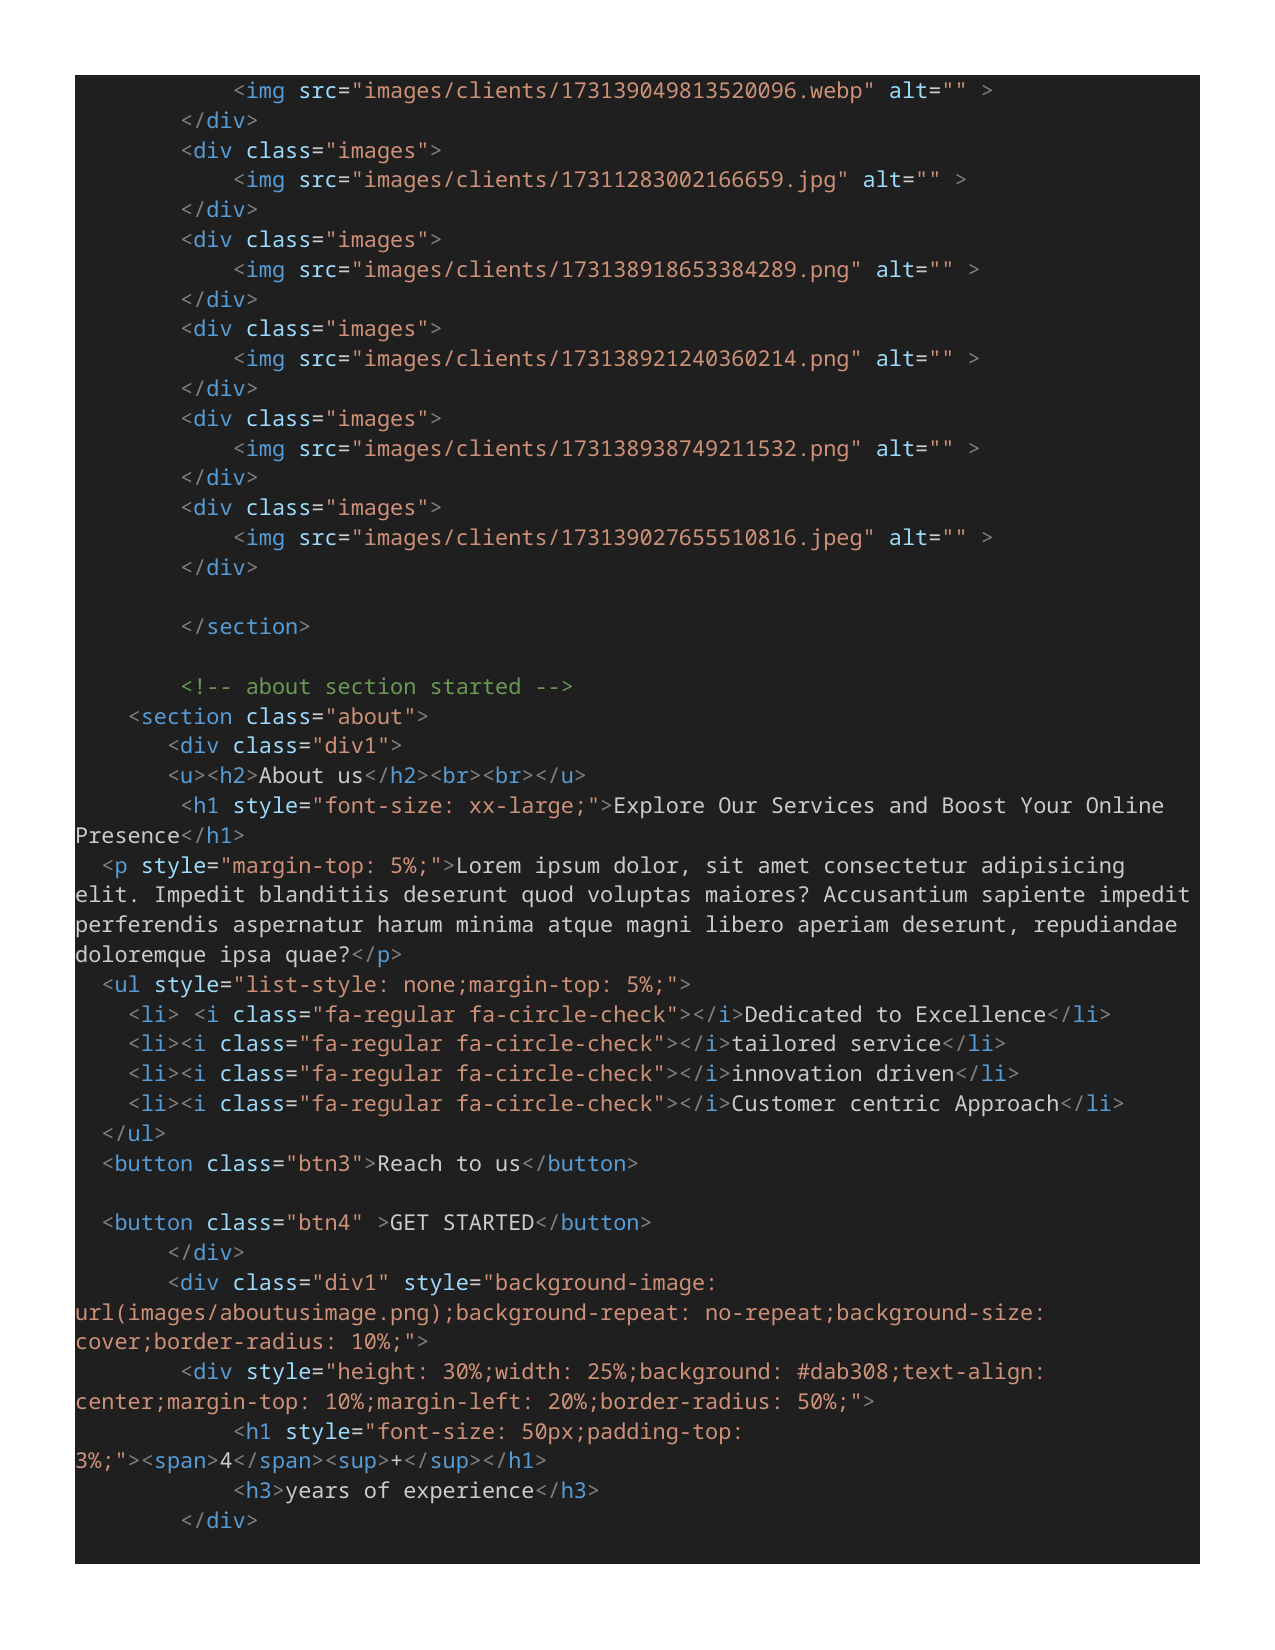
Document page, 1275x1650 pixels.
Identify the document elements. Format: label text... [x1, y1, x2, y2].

text </section> [75, 611, 1200, 641]
text <img src="images/clients/173138938749211532.png" alt="" > [75, 432, 1200, 462]
text </ul> [75, 1118, 1200, 1147]
text </div> [75, 552, 1200, 581]
text </div> [75, 1237, 1200, 1267]
text <p style="margin-top: 5%;">Lorem ipsum dolor, sit amet consectetur adipisicing elit. Impedit blanditiis deserunt quod voluptas maiores? Accusantium sapiente impedit perferendis aspernatur harum minima atque magni libero aperiam deserunt, repudiandae doloremque ipsa quae?</p> [75, 849, 1200, 969]
text </div> [75, 283, 1200, 313]
text <section class="about"> [75, 701, 1200, 730]
text </div> [75, 194, 1200, 224]
text <h1 style="font-size: xx-large;">Explore Our Services and Boost Your Online Presence</h1> [75, 790, 1200, 849]
text <li> <i class="fa-regular fa-circle-check"></i>Dedicated to Excellence</li> [75, 998, 1200, 1028]
text <img src="images/clients/173139027655510816.jpeg" alt="" > [75, 522, 1200, 552]
text <img src="images/clients/173138921240360214.png" alt="" > [75, 343, 1200, 373]
text <div class="div1"> [75, 730, 1200, 760]
text <button class="btn4" >GET STARTED</button> [75, 1207, 1200, 1237]
text <div style="height: 30%;width: 25%;background: #dab308;text-align: center;margin-top: 10%;margin-left: 20%;border-radius: 50%;"> [75, 1356, 1200, 1416]
text <div class="images"> [75, 403, 1200, 432]
text <h1 style="font-size: 50px;padding-top: 3%;"><span>4</span><sup>+</sup></h1> [75, 1416, 1200, 1475]
text </div> [75, 462, 1200, 492]
text <div class="images"> [75, 313, 1200, 343]
text <u><h2>About us</h2><br><br></u> [75, 760, 1200, 790]
text <li><i class="fa-regular fa-circle-check"></i>tailored service</li> [75, 1028, 1200, 1058]
text <button class="btn3">Reach to us</button> [75, 1147, 1200, 1177]
text </div> [75, 1505, 1200, 1535]
text <div class="div1" style="background-image: url(images/aboutusimage.png);background-repeat: no-repeat;background-size: cover;border-radius: 10%;"> [75, 1267, 1200, 1356]
text <img src="images/clients/17311283002166659.jpg" alt="" > [75, 164, 1200, 194]
text <h3>years of experience</h3> [75, 1475, 1200, 1505]
text <li><i class="fa-regular fa-circle-check"></i>innovation driven</li> [75, 1058, 1200, 1088]
text <div class="images"> [75, 492, 1200, 522]
text <img src="images/clients/173138918653384289.png" alt="" > [75, 254, 1200, 283]
text <ul style="list-style: none;margin-top: 5%;"> [75, 969, 1200, 998]
text <img src="images/clients/173139049813520096.webp" alt="" > [75, 75, 1200, 105]
text <div class="images"> [75, 224, 1200, 254]
text </div> [75, 105, 1200, 134]
text <li><i class="fa-regular fa-circle-check"></i>Customer centric Approach</li> [75, 1088, 1200, 1118]
text <div class="images"> [75, 134, 1200, 164]
text <!-- about section started --> [75, 671, 1200, 701]
text </div> [75, 373, 1200, 403]
